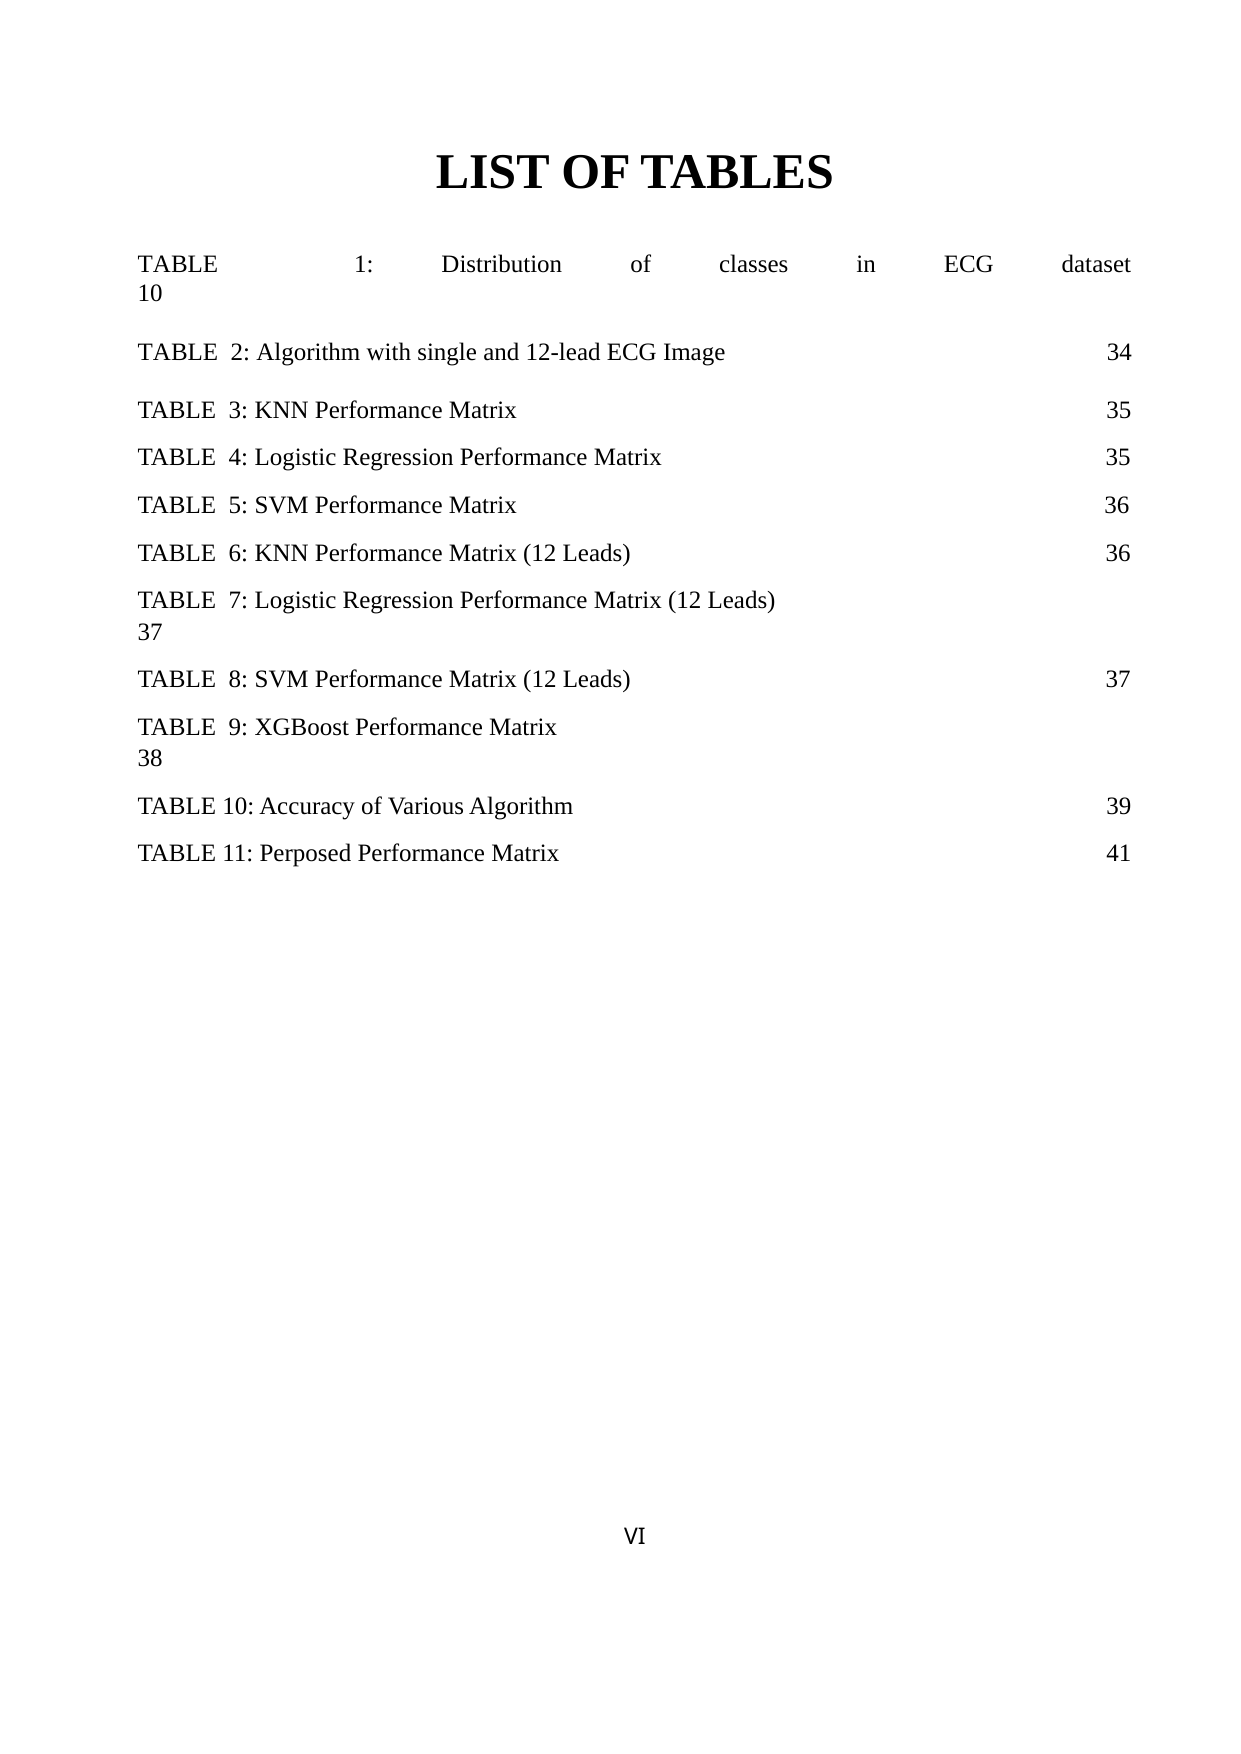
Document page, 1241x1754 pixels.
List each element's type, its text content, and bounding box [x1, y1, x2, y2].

text TABLE 6: KNN Performance Matrix (12 Leads) 36 [137, 538, 1132, 567]
text TABLE 5: SVM Performance Matrix 36 [137, 490, 1132, 519]
text TABLE 2: Algorithm with single and 12-lead ECG Image 34 [137, 337, 1132, 365]
text LIST OF TABLES [137, 142, 1132, 199]
text TABLE 8: SVM Performance Matrix (12 Leads) 37 [137, 664, 1132, 693]
text TABLE 10: Accuracy of Various Algorithm 39 [137, 791, 1132, 819]
text TABLE 1: Distribution of classes in ECG dataset 10 [137, 249, 1132, 307]
text TABLE 11: Perposed Performance Matrix 41 [137, 838, 1132, 867]
text TABLE 7: Logistic Regression Performance Matrix (12 Leads) 37 [137, 586, 1132, 645]
text TABLE 9: XGBoost Performance Matrix 38 [137, 712, 1132, 772]
text TABLE 3: KNN Performance Matrix 35 [137, 395, 1132, 423]
text TABLE 4: Logistic Regression Performance Matrix 35 [137, 442, 1132, 471]
